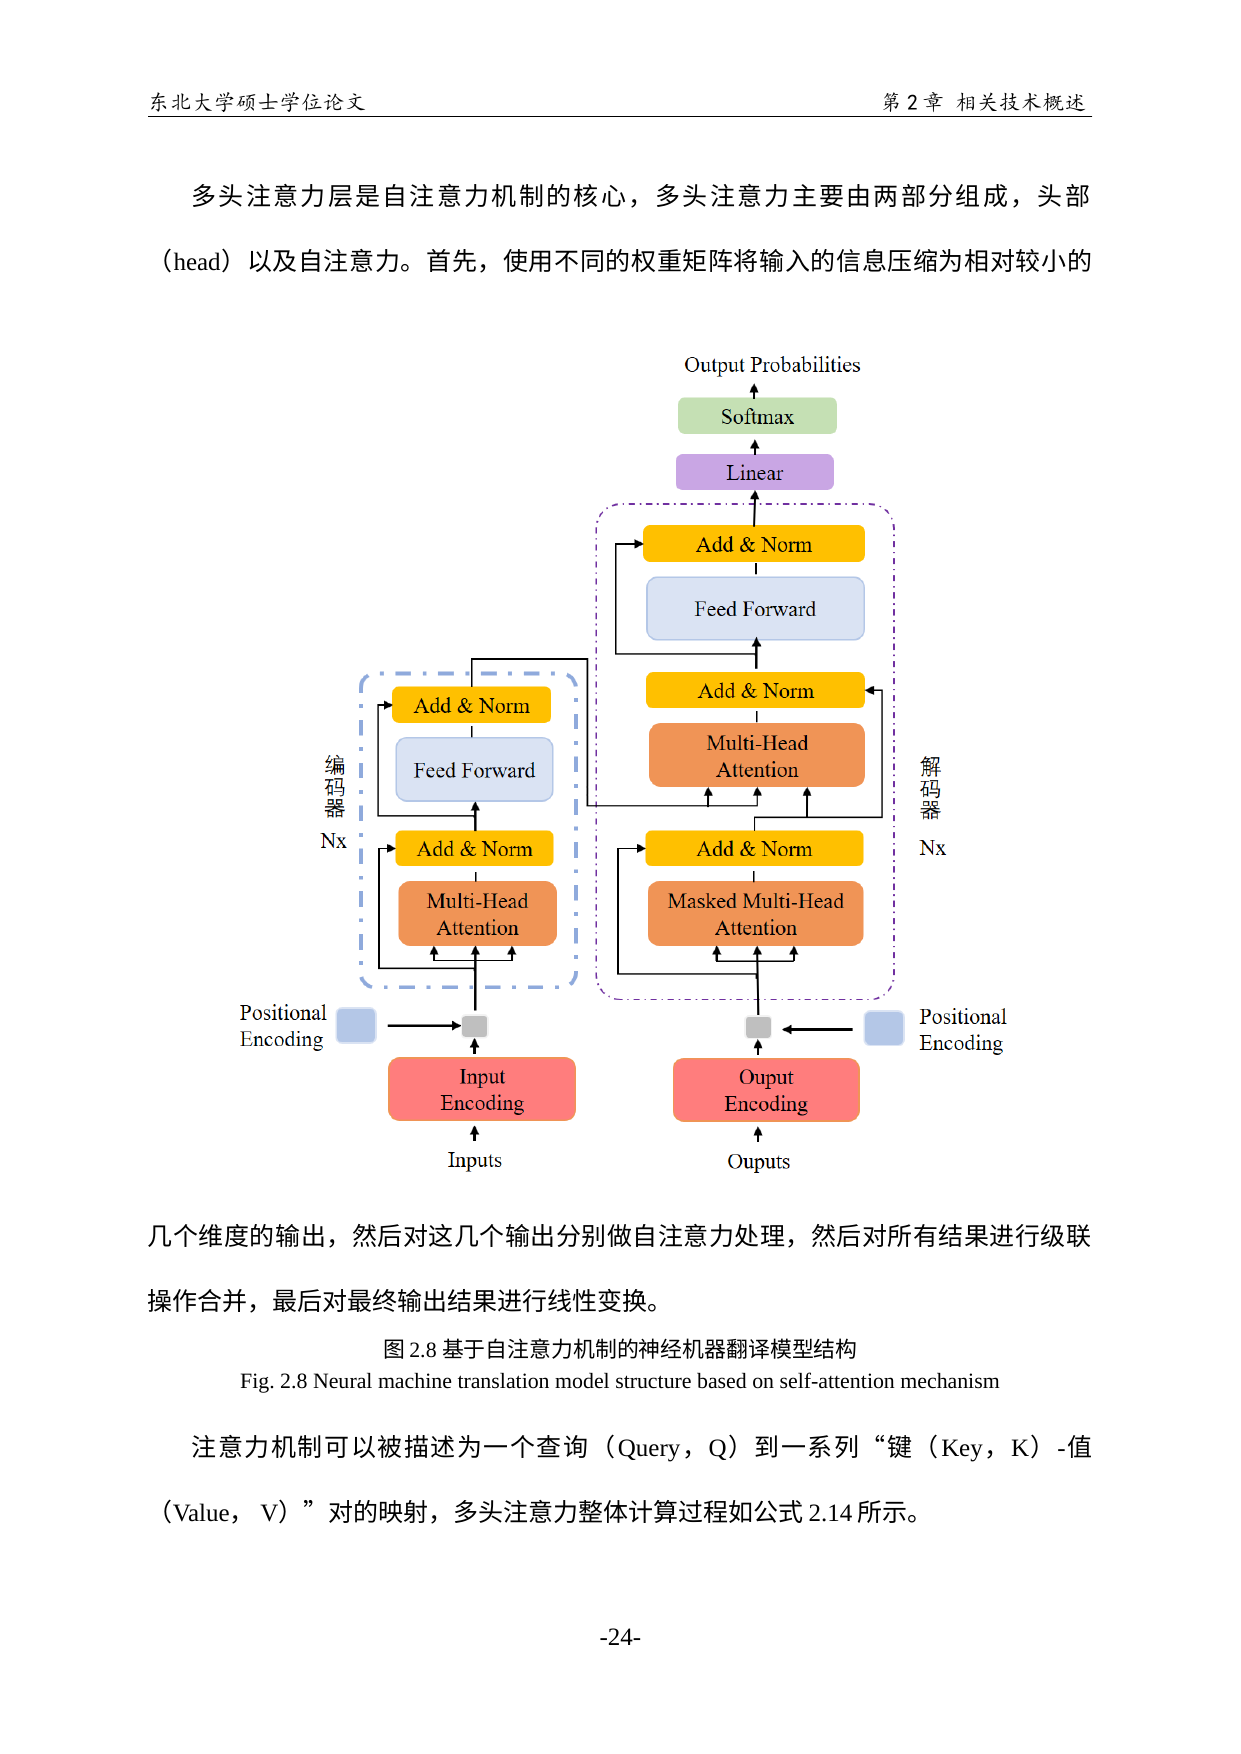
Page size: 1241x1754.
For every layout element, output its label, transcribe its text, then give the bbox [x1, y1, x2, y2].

picture [233, 348, 1015, 1179]
text 注意力机制可以被描述为一个查询（Query，Q）到一系列“键（Key，K）-值（Value， V）”对的映射，多头注意力整体计算过程如公式2.14所示。 [148, 1413, 1092, 1543]
text Fig. 2.8 Neural machine translation model structure based on self-attention mechanism [148, 1364, 1092, 1397]
text 图2.8 基于自注意力机制的神经机器翻译模型结构 [148, 1332, 1092, 1364]
